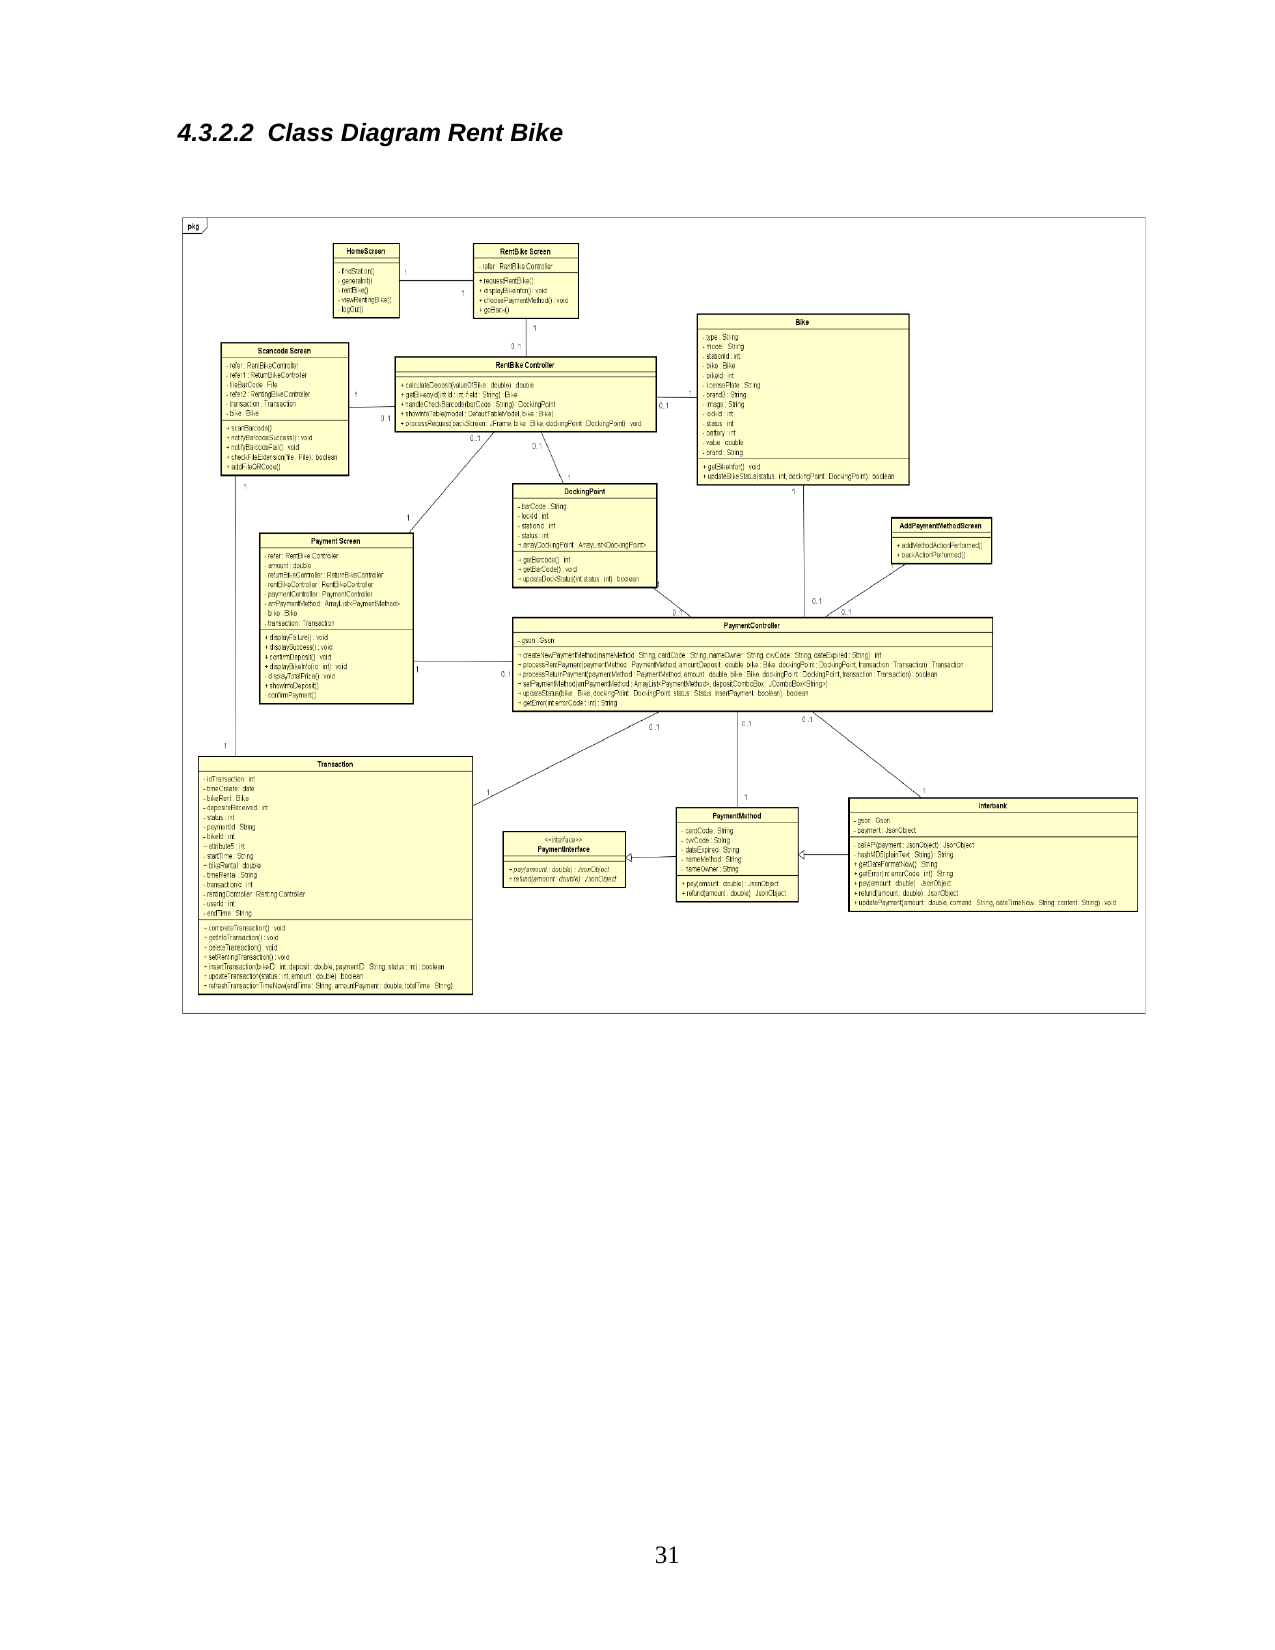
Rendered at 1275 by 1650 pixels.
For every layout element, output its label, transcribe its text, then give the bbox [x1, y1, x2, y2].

subtitle Class Diagram Rent Bike [177, 118, 1157, 147]
picture [177, 212, 1149, 1019]
